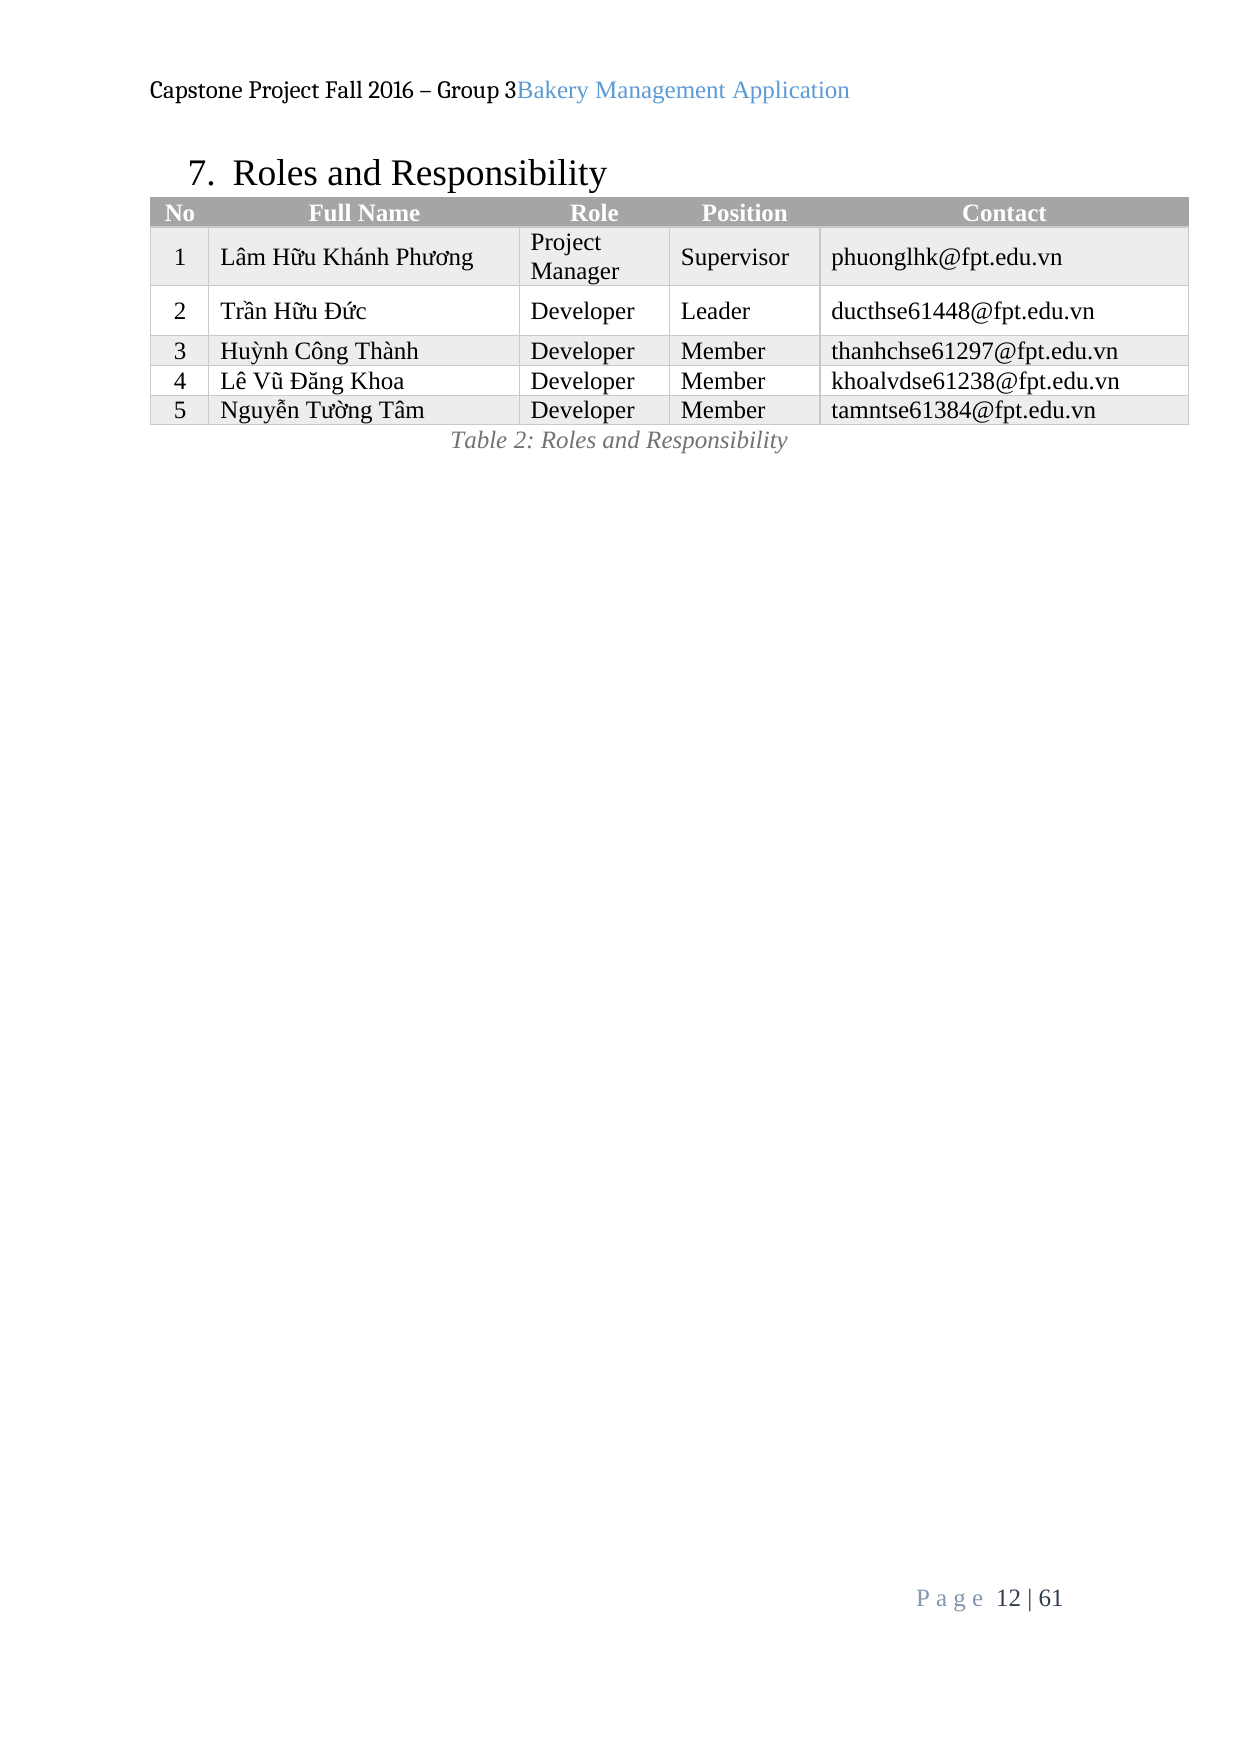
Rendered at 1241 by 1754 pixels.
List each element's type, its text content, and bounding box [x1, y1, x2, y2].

table_header No [151, 198, 208, 226]
text Table 2: Roles and Responsibility [150, 425, 1090, 454]
table_header Full Name [209, 198, 519, 226]
table_cell tamntse61384@fpt.edu.vn [821, 396, 1188, 424]
table_cell 3 [151, 336, 208, 365]
table_cell Trần Hữu Đức [209, 286, 519, 335]
table_cell Lâm Hữu Khánh Phương [209, 228, 519, 285]
table_cell 1 [151, 228, 208, 285]
table_cell Leader [670, 286, 819, 335]
table_cell Project Manager [520, 228, 669, 285]
table_cell Developer [520, 366, 669, 394]
table_header Contact [821, 198, 1188, 226]
table_cell Supervisor [670, 228, 819, 285]
table_cell Developer [520, 286, 669, 335]
table_cell 5 [151, 396, 208, 424]
table_cell ducthse61448@fpt.edu.vn [821, 286, 1188, 335]
table_header Role [520, 198, 669, 226]
table_cell Nguyễn Tường Tâm [209, 396, 519, 424]
table_cell Member [670, 396, 819, 424]
table_cell 4 [151, 366, 208, 394]
table_cell Developer [520, 336, 669, 365]
table_cell Member [670, 336, 819, 365]
table_cell thanhchse61297@fpt.edu.vn [821, 336, 1188, 365]
table_cell khoalvdse61238@fpt.edu.vn [821, 366, 1188, 394]
table_cell Member [670, 366, 819, 394]
table_cell Huỳnh Công Thành [209, 336, 519, 365]
table_cell 2 [151, 286, 208, 335]
table_header Position [670, 198, 819, 226]
table_cell Lê Vũ Đăng Khoa [209, 366, 519, 394]
subtitle Roles and Responsibility [187, 150, 1090, 193]
table_cell Developer [520, 396, 669, 424]
table_cell phuonglhk@fpt.edu.vn [821, 228, 1188, 285]
